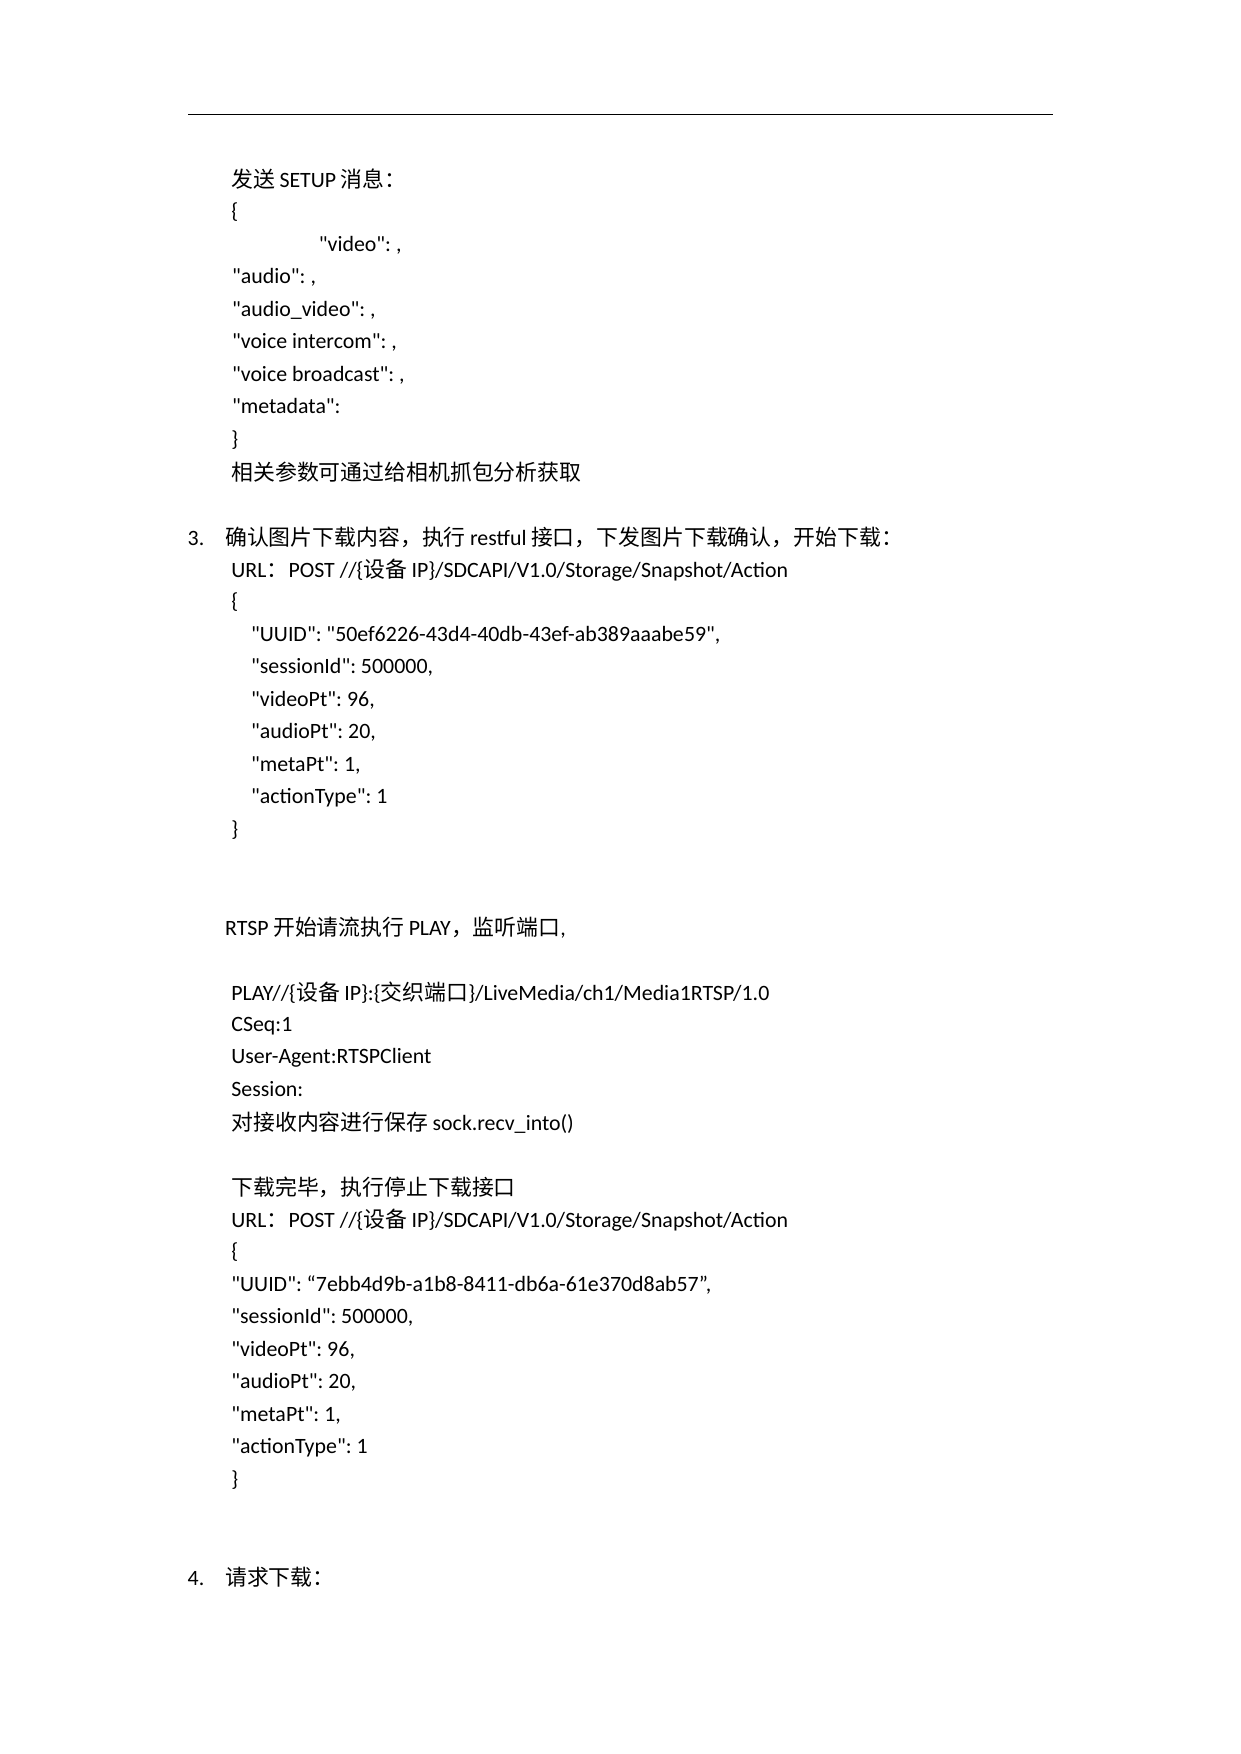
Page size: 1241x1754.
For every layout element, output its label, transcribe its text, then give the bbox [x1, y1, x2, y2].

text "metaPt": 1, [187, 747, 1053, 779]
text Session: [187, 1072, 1053, 1104]
text "sessionId": 500000, [187, 1299, 1053, 1332]
text "video": , "audio": , "audio_video": , "voice intercom": , "voice broadcast": , "metadata": [187, 227, 1053, 422]
text "videoPt": 96, [187, 1332, 1053, 1364]
text { [187, 194, 1053, 227]
text "metaPt": 1, [187, 1397, 1053, 1429]
text User-Agent:RTSPClient [187, 1039, 1053, 1072]
text 对接收内容进行保存sock.recv_into() [187, 1104, 1053, 1137]
text "audioPt": 20, [187, 1364, 1053, 1397]
text 相关参数可通过给相机抓包分析获取 [187, 454, 1053, 487]
text "videoPt": 96, [187, 682, 1053, 714]
text } [187, 812, 1053, 844]
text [187, 1202, 1053, 1234]
text 发送SETUP消息： [187, 162, 1053, 194]
text 下载完毕，执行停止下载接口 [187, 1169, 1053, 1202]
text CSeq:1 [187, 1007, 1053, 1039]
text } [187, 422, 1053, 454]
text "actionType": 1 [187, 779, 1053, 812]
text { [187, 584, 1053, 617]
text "UUID": “7ebb4d9b-a1b8-8411-db6a-61e370d8ab57”, [187, 1267, 1053, 1299]
text } [187, 1462, 1053, 1494]
text "audioPt": 20, [187, 714, 1053, 747]
text URL：POST //{设备IP}/SDCAPI/V1.0/Storage/Snapshot/Action [187, 552, 1053, 584]
text { [187, 1234, 1053, 1267]
text "sessionId": 500000, [187, 649, 1053, 682]
text PLAY//{设备IP}:{交织端口}/LiveMedia/ch1/Media1RTSP/1.0 [187, 974, 1053, 1007]
text "UUID": "50ef6226-43d4-40db-43ef-ab389aaabe59", [187, 617, 1053, 649]
text "actionType": 1 [187, 1429, 1053, 1462]
list 确认图片下载内容，执行restful接口，下发图片下载确认，开始下载： [187, 519, 1053, 552]
list 请求下载： [187, 1559, 1053, 1592]
list RTSP开始请流执行PLAY，监听端口, [225, 909, 1053, 942]
